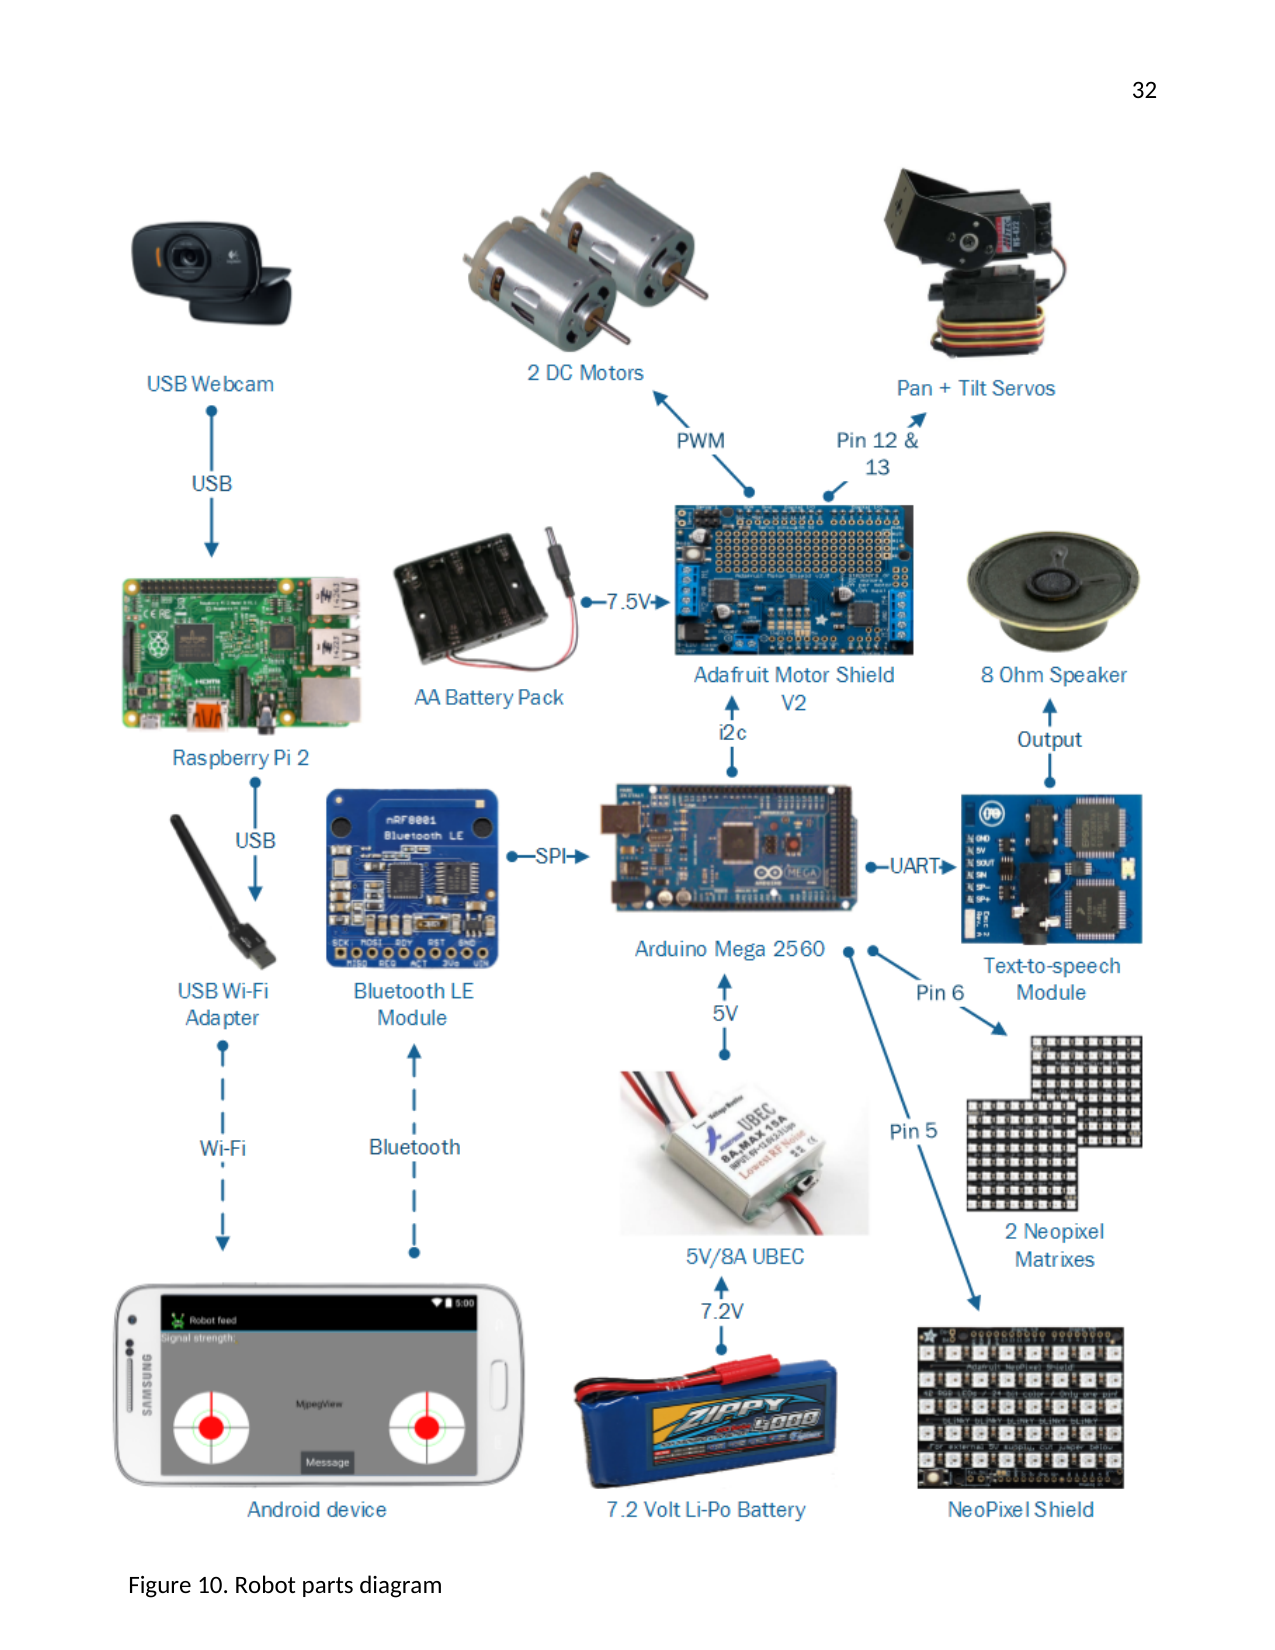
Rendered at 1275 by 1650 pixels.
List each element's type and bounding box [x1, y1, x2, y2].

picture [106, 155, 1144, 1534]
